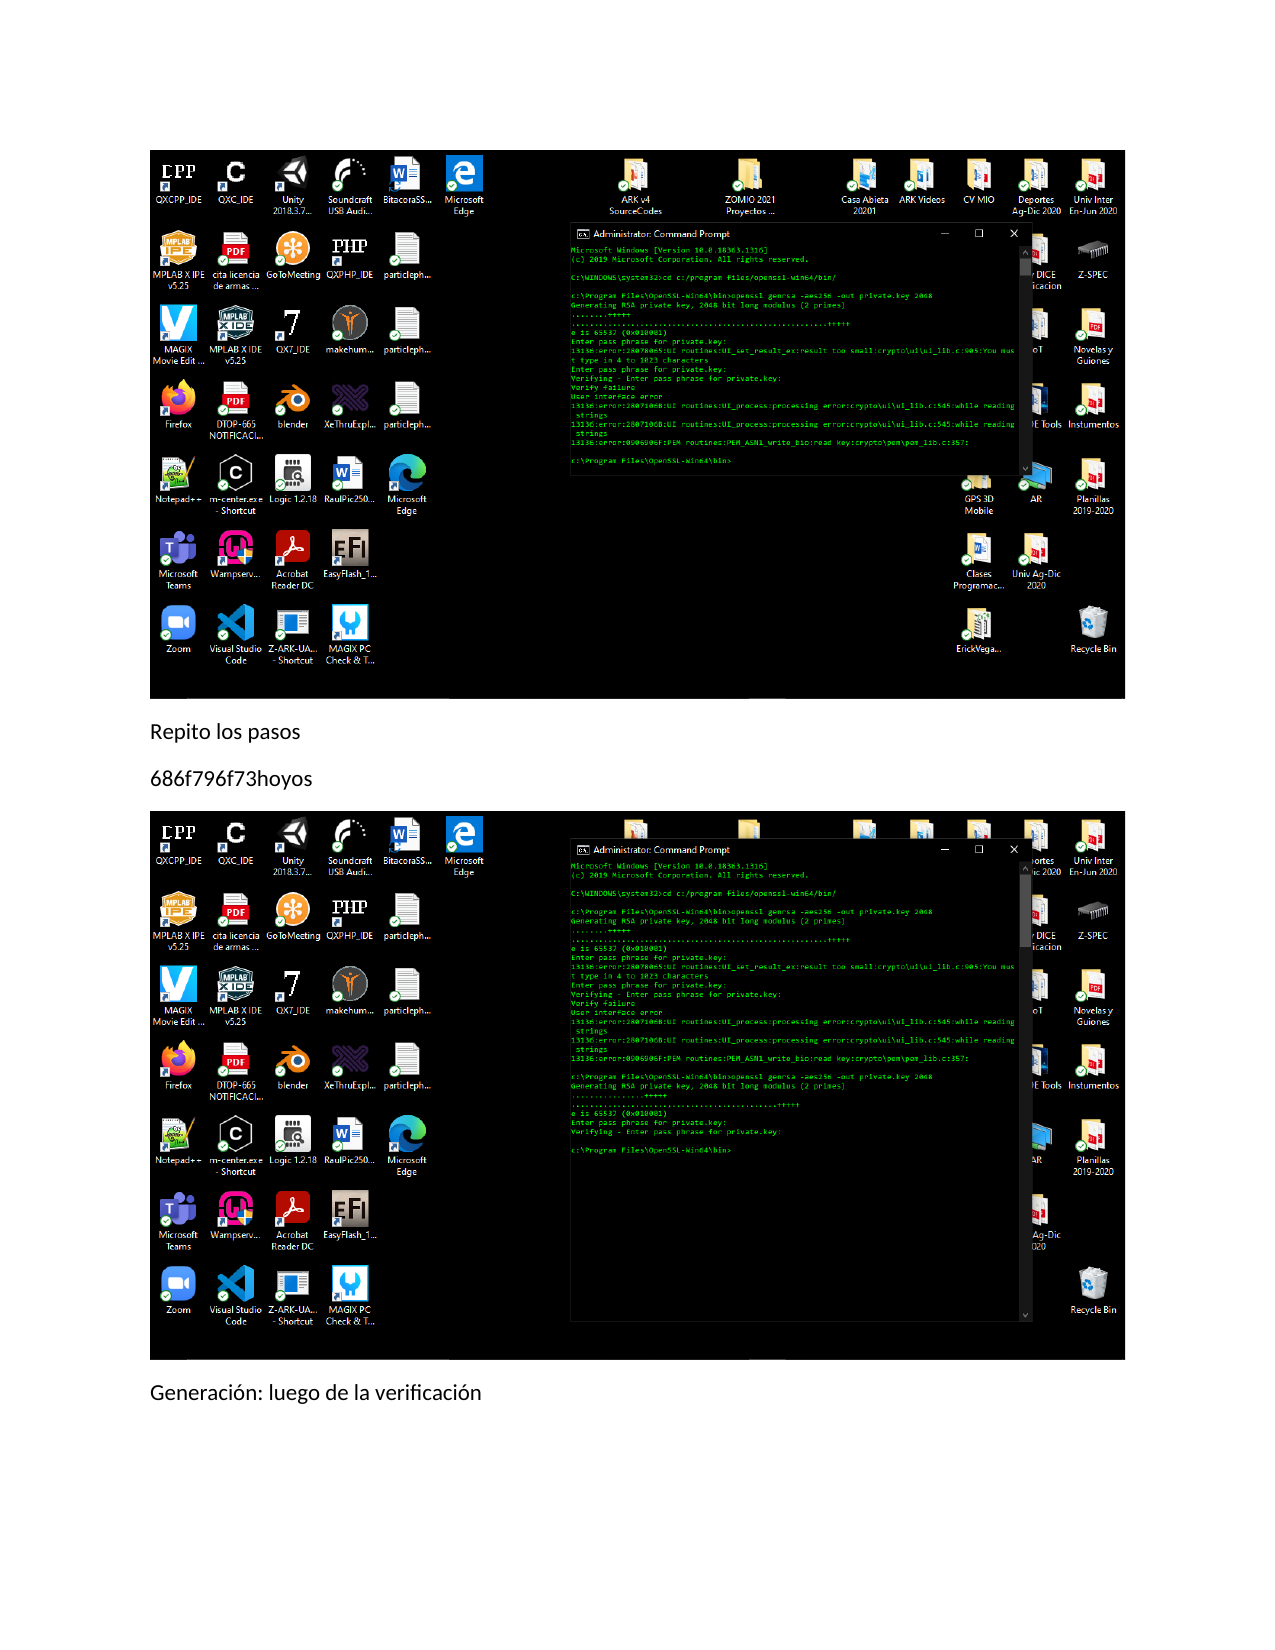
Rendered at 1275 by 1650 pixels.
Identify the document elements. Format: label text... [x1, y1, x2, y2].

text Repito los pasos [150, 717, 1125, 745]
picture [150, 811, 1125, 1360]
text 686f796f73hoyos [150, 764, 1125, 792]
text Generación: luego de la verificación [150, 1378, 1125, 1406]
picture [150, 150, 1125, 699]
